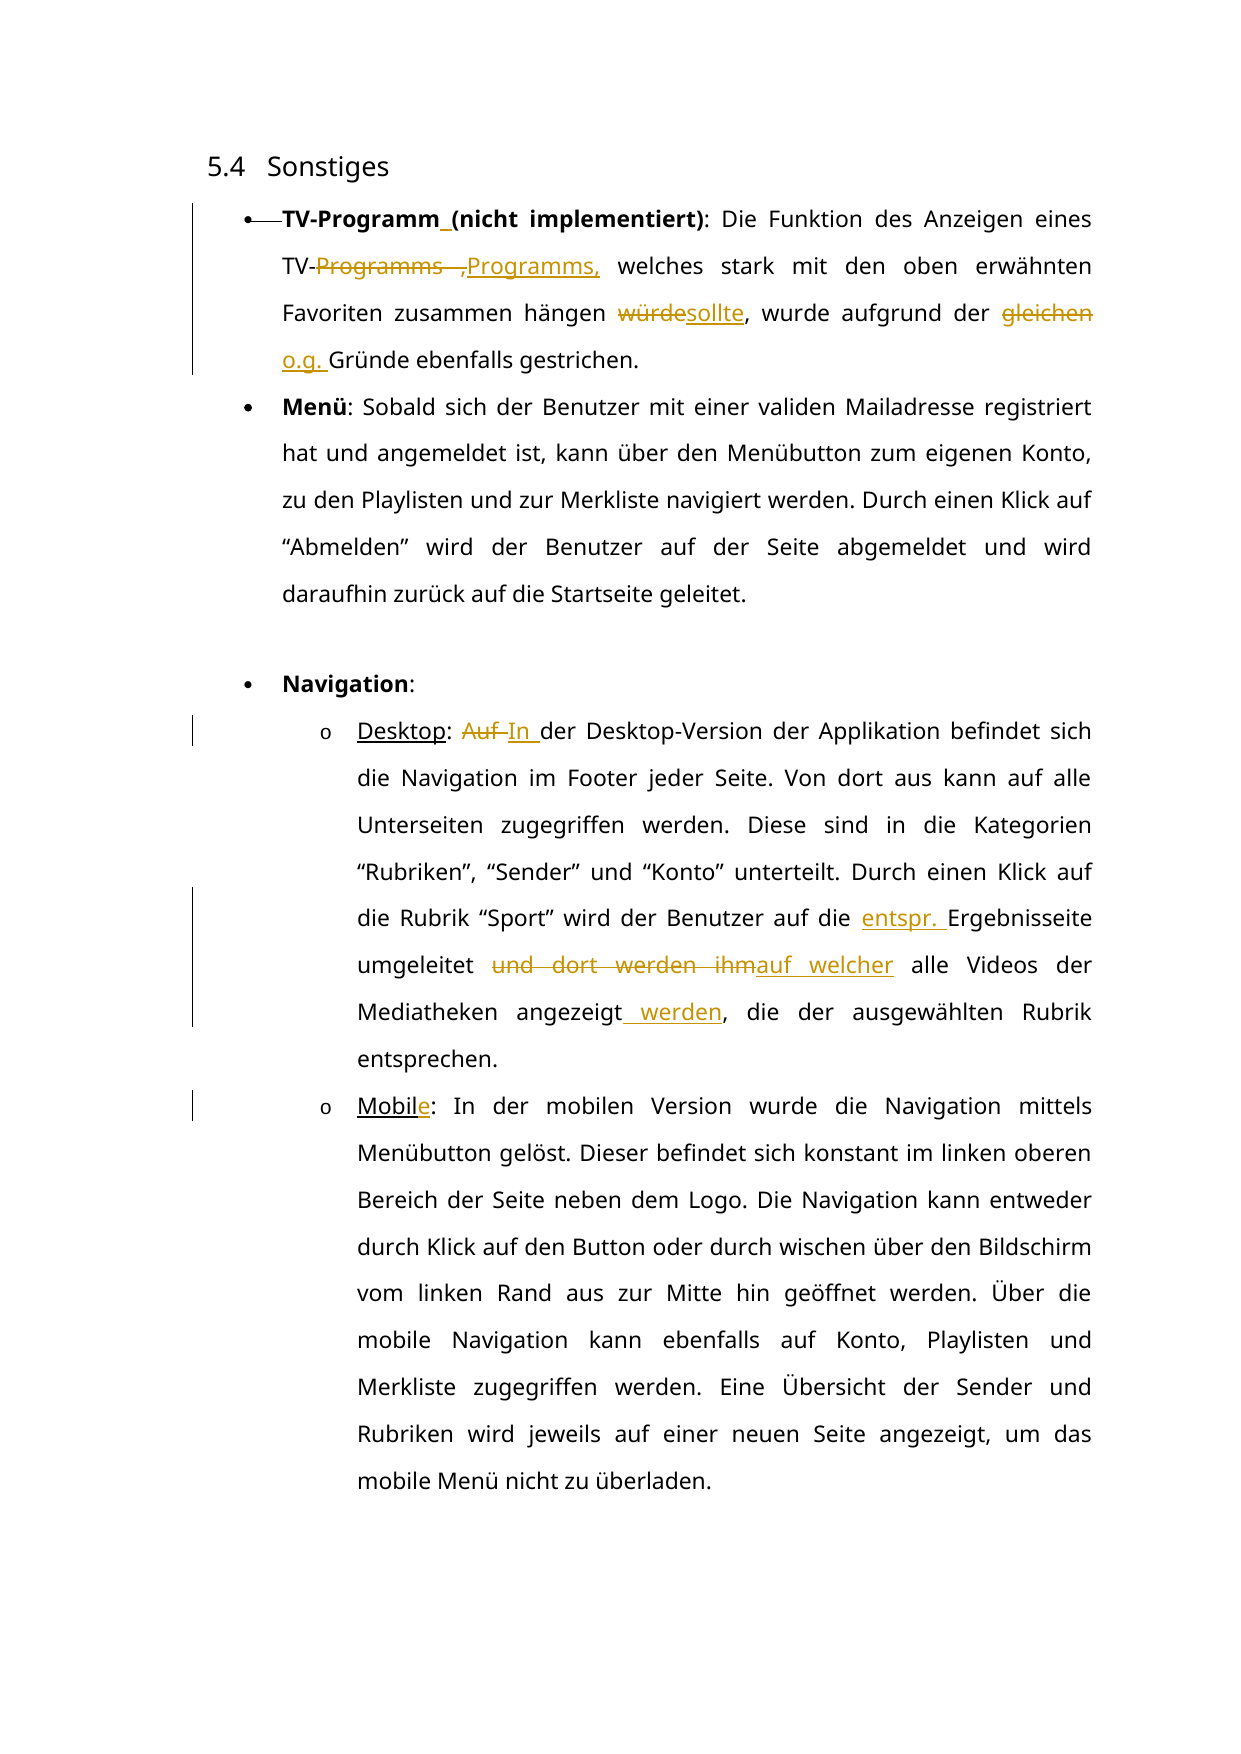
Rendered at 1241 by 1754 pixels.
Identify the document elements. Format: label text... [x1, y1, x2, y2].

list Mobil: In der mobilen Version wurde die Navigation mittels Menübutton gelöst. Dieser befindet sich konstant im linken oberen Bereich der Seite neben dem Logo. Die Navigation kann entweder durch Klick auf den Button oder durch wischen über den Bildschirm vom linken Rand aus zur Mitte hin geöffnet werden. Über die mobile Navigation kann ebenfalls auf Konto, Playlisten und Merkliste zugegriffen werden. Eine Übersicht der Sender und Rubriken wird jeweils auf einer neuen Seite angezeigt, um das mobile Menü nicht zu überladen. [319, 1090, 1092, 1496]
list Navigation: [244, 668, 1092, 699]
list TV-Programm(nicht implementiert): Die Funktion des Anzeigen eines TV- welches stark mit den oben erwähnten Favoriten zusammen hängen , wurde aufgrund der Gründe ebenfalls gestrichen. [244, 203, 1092, 375]
list Desktop: der Desktop-Version der Applikation befindet sich die Navigation im Footer jeder Seite. Von dort aus kann auf alle Unterseiten zugegriffen werden. Diese sind in die Kategorien “Rubriken”, “Sender” und “Konto” unterteilt. Durch einen Klick auf die Rubrik “Sport” wird der Benutzer auf die Ergebnisseite umgeleitet alle Videos der Mediatheken angezeigt, die der ausgewählten Rubrik entsprechen. [319, 715, 1092, 1074]
list Menü: Sobald sich der Benutzer mit einer validen Mailadresse registriert hat und angemeldet ist, kann über den Menübutton zum eigenen Konto, zu den Playlisten und zur Merkliste navigiert werden. Durch einen Klick auf “Abmelden” wird der Benutzer auf der Seite abgemeldet und wird daraufhin zurück auf die Startseite geleitet. [244, 391, 1092, 609]
subtitle Sonstiges [207, 148, 1092, 184]
